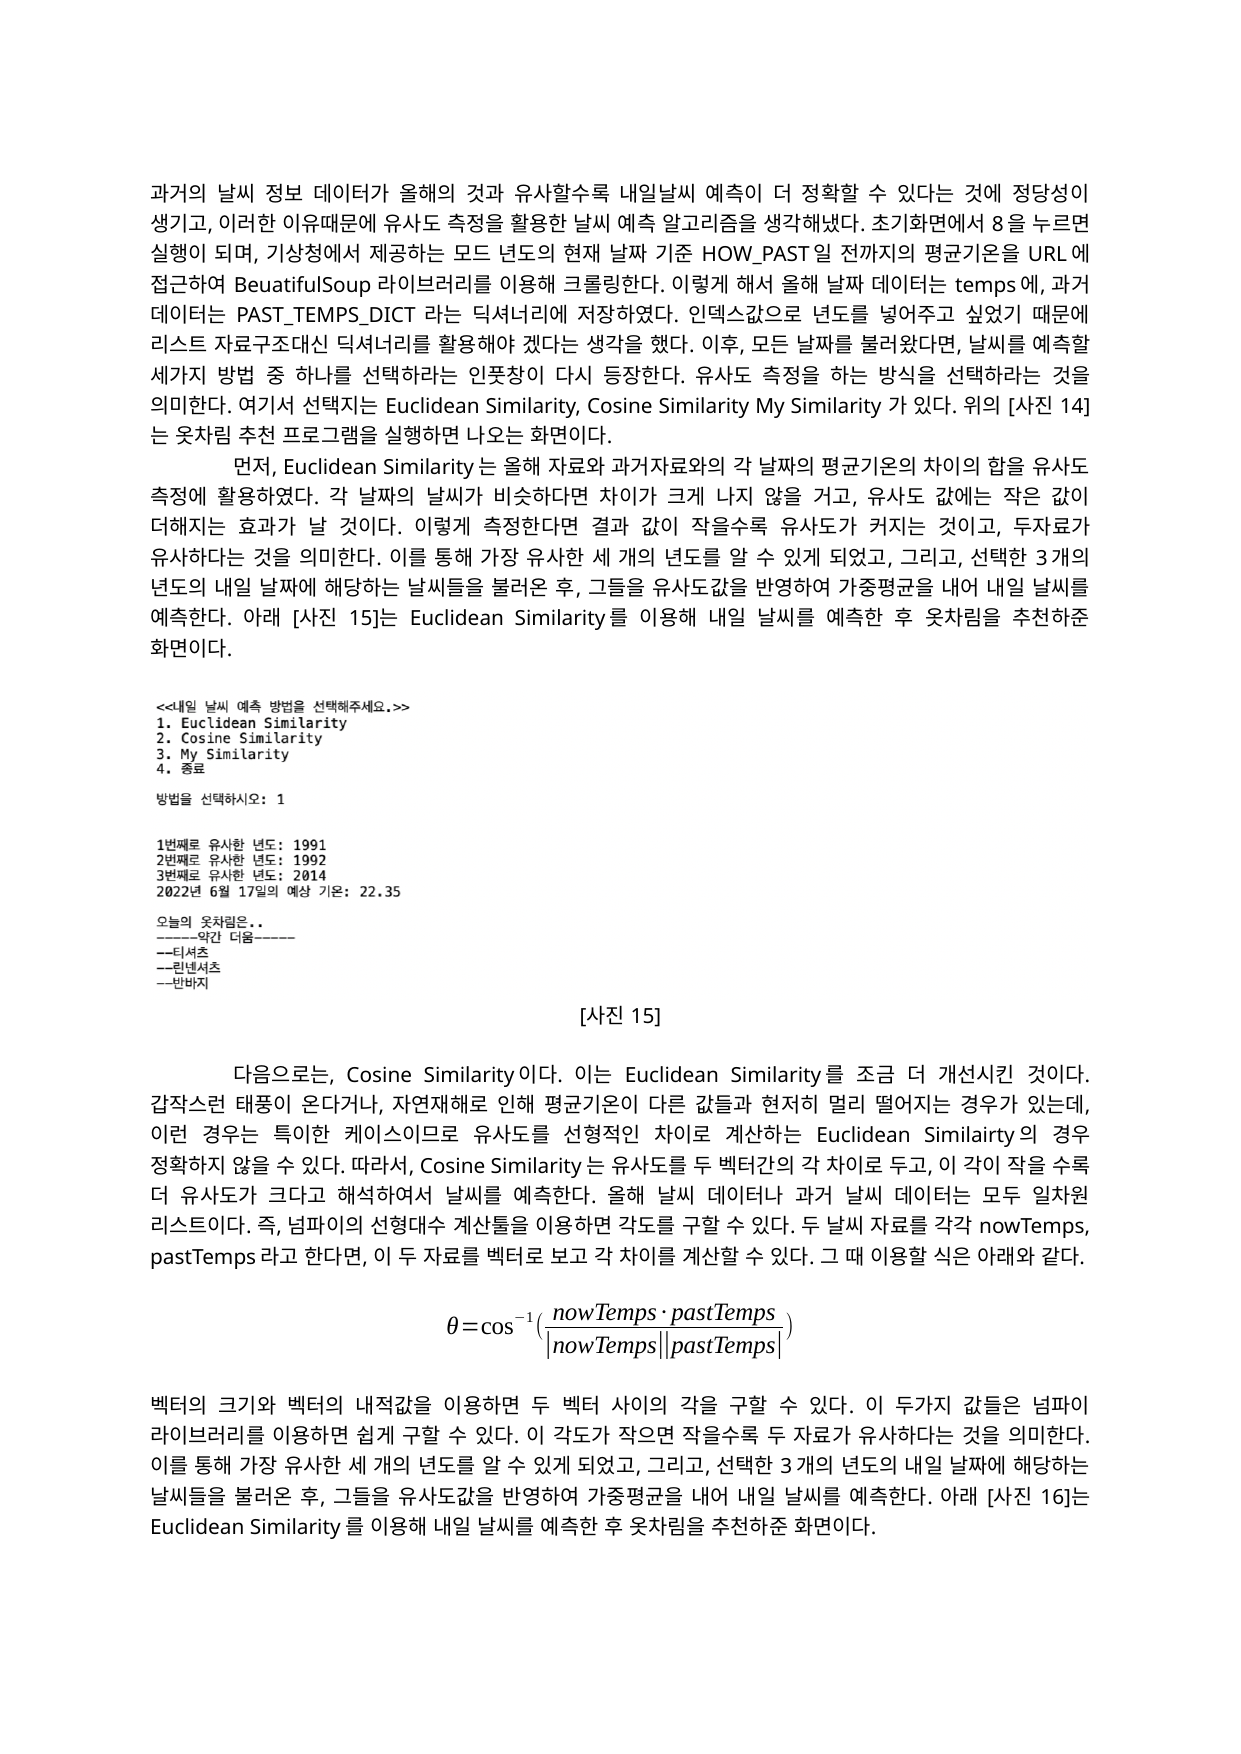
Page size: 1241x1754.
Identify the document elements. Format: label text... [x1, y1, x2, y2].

text 먼저, Euclidean Similarity는 올해 자료와 과거자료와의 각 날짜의 평균기온의 차이의 합을 유사도 측정에 활용하였다. 각 날짜의 날씨가 비슷하다면 차이가 크게 나지 않을 거고, 유사도 값에는 작은 값이 더해지는 효과가 날 것이다. 이렇게 측정한다면 결과 값이 작을수록 유사도가 커지는 것이고, 두자료가 유사하다는 것을 의미한다. 이를 통해 가장 유사한 세 개의 년도를 알 수 있게 되었고, 그리고, 선택한 3개의 년도의 내일 날짜에 해당하는 날씨들을 불러온 후, 그들을 유사도값을 반영하여 가중평균을 내어 내일 날씨를 예측한다. 아래 [사진 15]는 Euclidean Similarity를 이용해 내일 날씨를 예측한 후 옷차림을 추천하준 화면이다. [150, 450, 1090, 662]
text 다음으로는, Cosine Similarity이다. 이는 Euclidean Similarity를 조금 더 개선시킨 것이다. 갑작스런 태풍이 온다거나, 자연재해로 인해 평균기온이 다른 값들과 현저히 멀리 떨어지는 경우가 있는데, 이런 경우는 특이한 케이스이므로 유사도를 선형적인 차이로 계산하는 Euclidean Similairty의 경우 정확하지 않을 수 있다. 따라서, Cosine Similarity는 유사도를 두 벡터간의 각 차이로 두고, 이 각이 작을 수록 더 유사도가 크다고 해석하여서 날씨를 예측한다. 올해 날씨 데이터나 과거 날씨 데이터는 모두 일차원 리스트이다. 즉, 넘파이의 선형대수 계산툴을 이용하면 각도를 구할 수 있다. 두 날씨 자료를 각각 nowTemps, pastTemps라고 한다면, 이 두 자료를 벡터로 보고 각 차이를 계산할 수 있다. 그 때 이용할 식은 아래와 같다. [150, 1058, 1090, 1270]
text [사진 15] [150, 1000, 1090, 1030]
text 벡터의 크기와 벡터의 내적값을 이용하면 두 벡터 사이의 각을 구할 수 있다. 이 두가지 값들은 넘파이 라이브러리를 이용하면 쉽게 구할 수 있다. 이 각도가 작으면 작을수록 두 자료가 유사하다는 것을 의미한다. 이를 통해 가장 유사한 세 개의 년도를 알 수 있게 되었고, 그리고, 선택한 3개의 년도의 내일 날짜에 해당하는 날씨들을 불러온 후, 그들을 유사도값을 반영하여 가중평균을 내어 내일 날씨를 예측한다. 아래 [사진 16]는 Euclidean Similarity를 이용해 내일 날씨를 예측한 후 옷차림을 추천하준 화면이다. [150, 1389, 1090, 1541]
picture [150, 690, 1091, 1000]
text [150, 177, 1090, 450]
